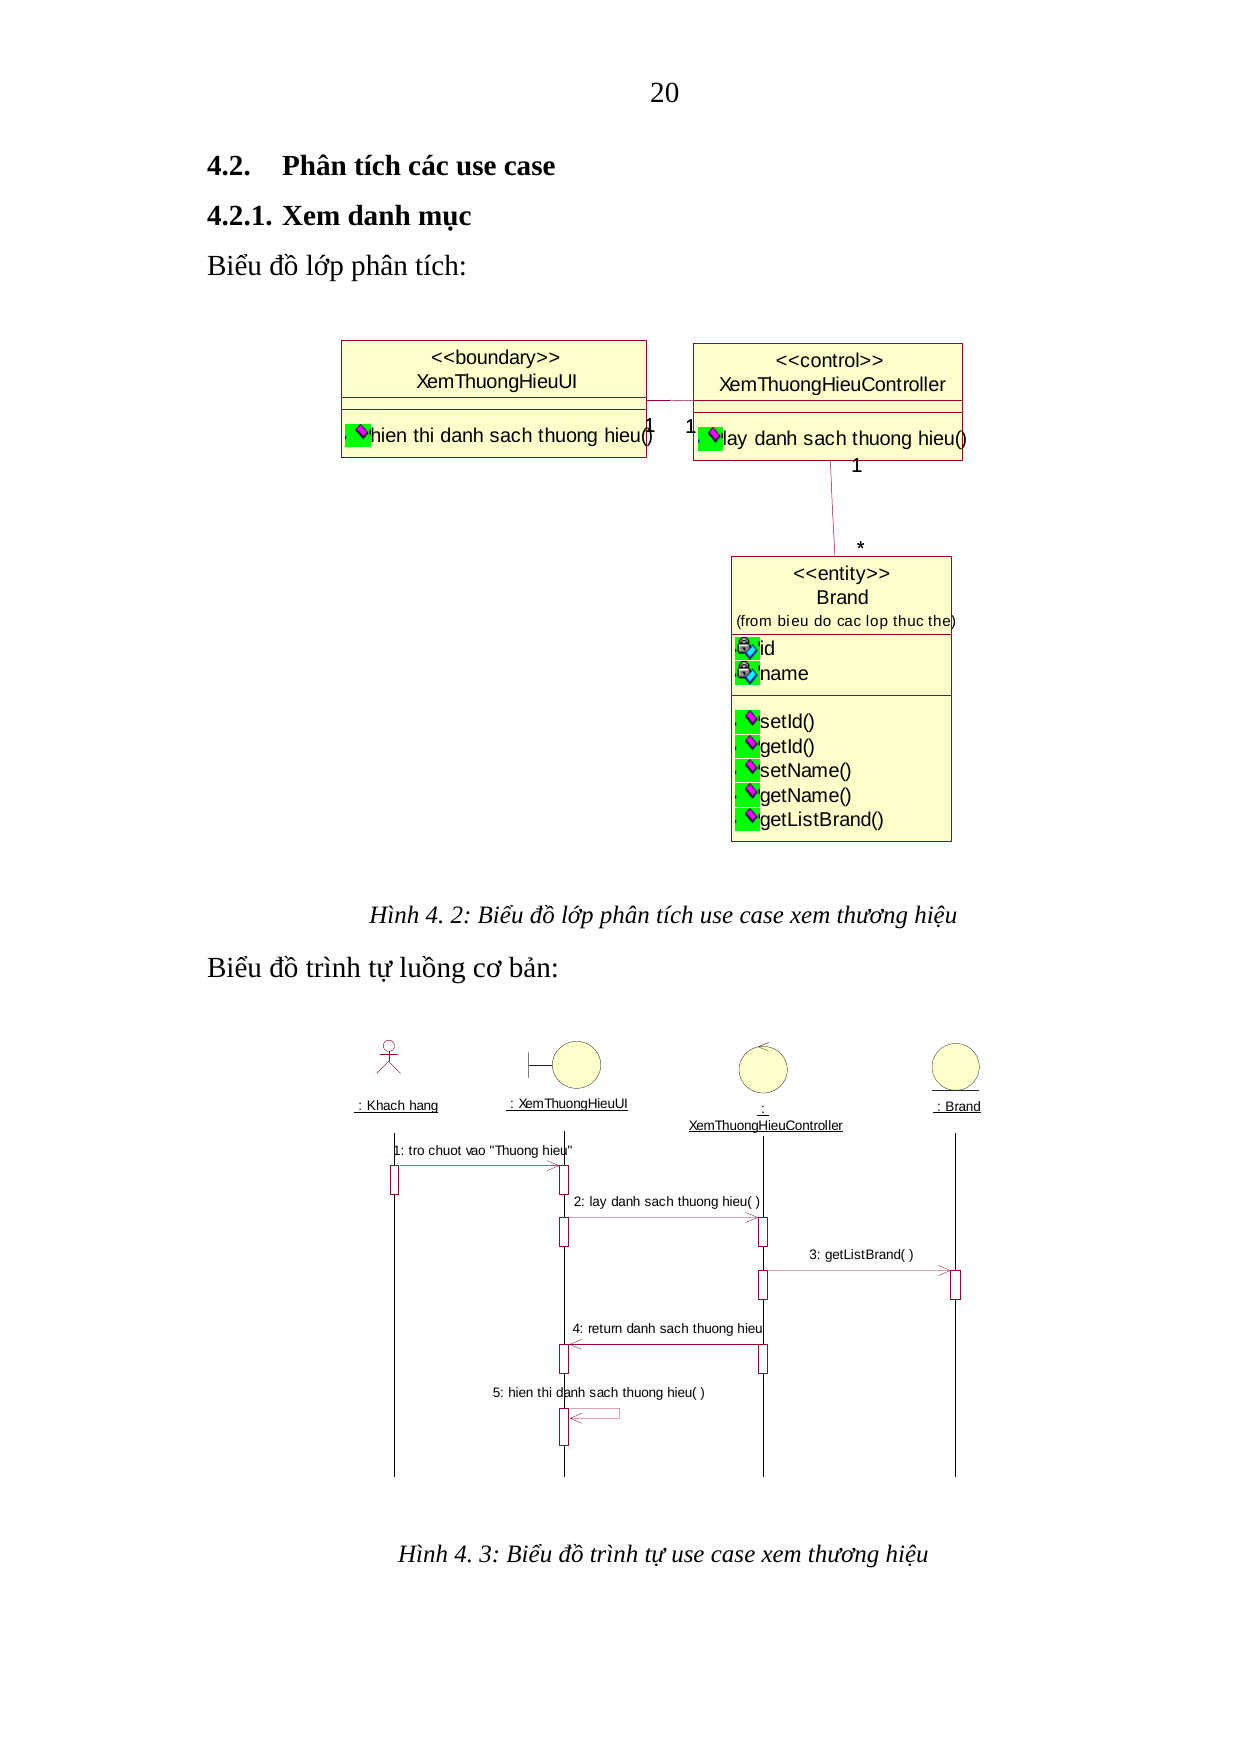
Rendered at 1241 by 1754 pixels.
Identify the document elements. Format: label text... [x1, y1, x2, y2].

subtitle Xem danh mục [207, 198, 1122, 232]
subtitle Phân tích các use case [207, 148, 1122, 181]
text Biểu đồ lớp phân tích: [207, 248, 1122, 282]
text Biểu đồ trình tự luồng cơ bản: [207, 950, 1122, 983]
